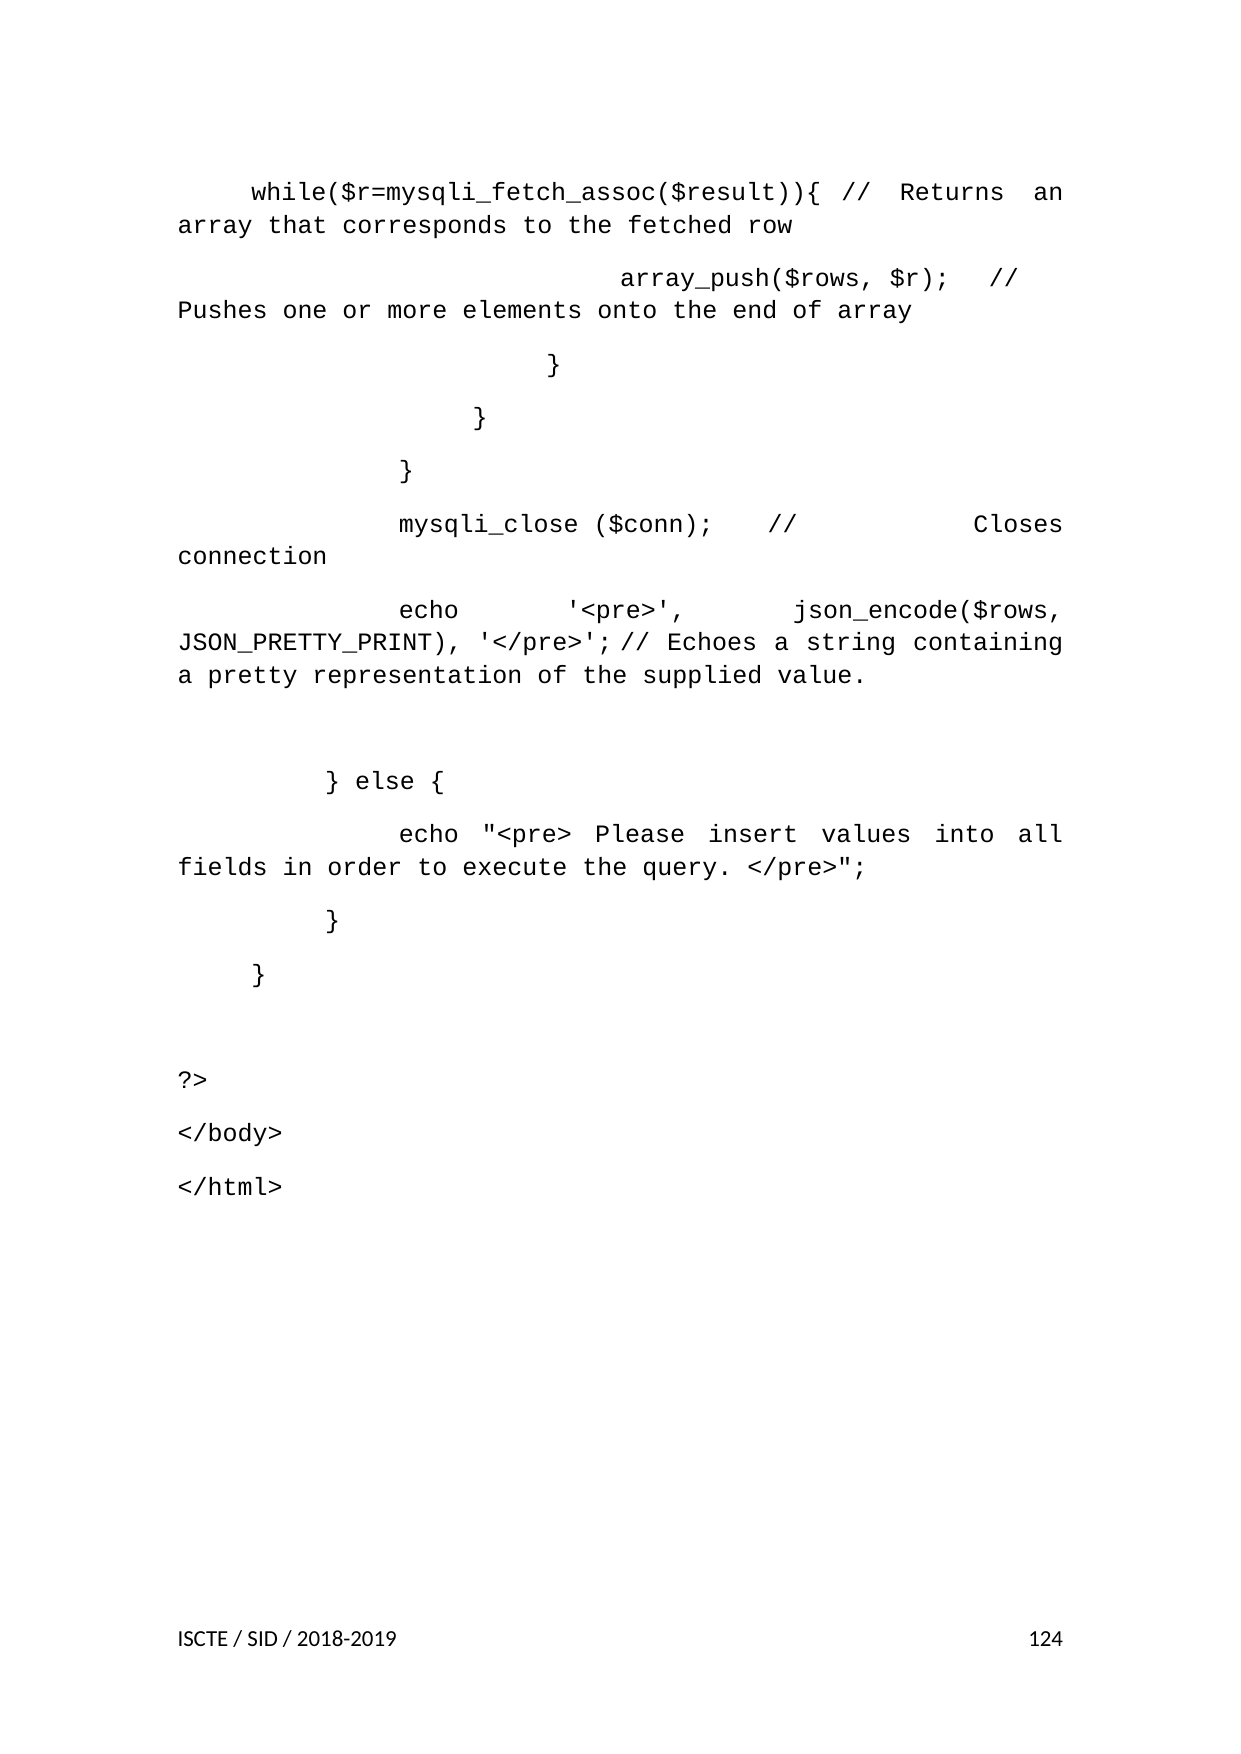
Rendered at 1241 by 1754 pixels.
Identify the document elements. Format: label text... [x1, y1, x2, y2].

text } [177, 961, 1063, 989]
text mysqli_close ($conn); // Closes connection [177, 511, 1063, 572]
text array_push($rows, $r); // Pushes one or more elements onto the end of array [177, 266, 1063, 326]
text } [177, 458, 1063, 486]
text echo "<pre> Please insert values into all fields in order to execute the query. </pre>"; [177, 822, 1063, 883]
text </html> [177, 1174, 1063, 1202]
text while($r=mysqli_fetch_assoc($result)){ // Returns an array that corresponds to the fetched row [177, 148, 1063, 241]
text } [177, 908, 1063, 936]
text ?> [177, 1067, 1063, 1096]
text } else { [177, 769, 1063, 797]
text } [177, 405, 1063, 433]
text </body> [177, 1121, 1063, 1149]
text } [177, 351, 1063, 380]
text echo '<pre>', json_encode($rows, JSON_PRETTY_PRINT), '</pre>'; // Echoes a string containing a pretty representation of the supplied value. [177, 597, 1063, 691]
